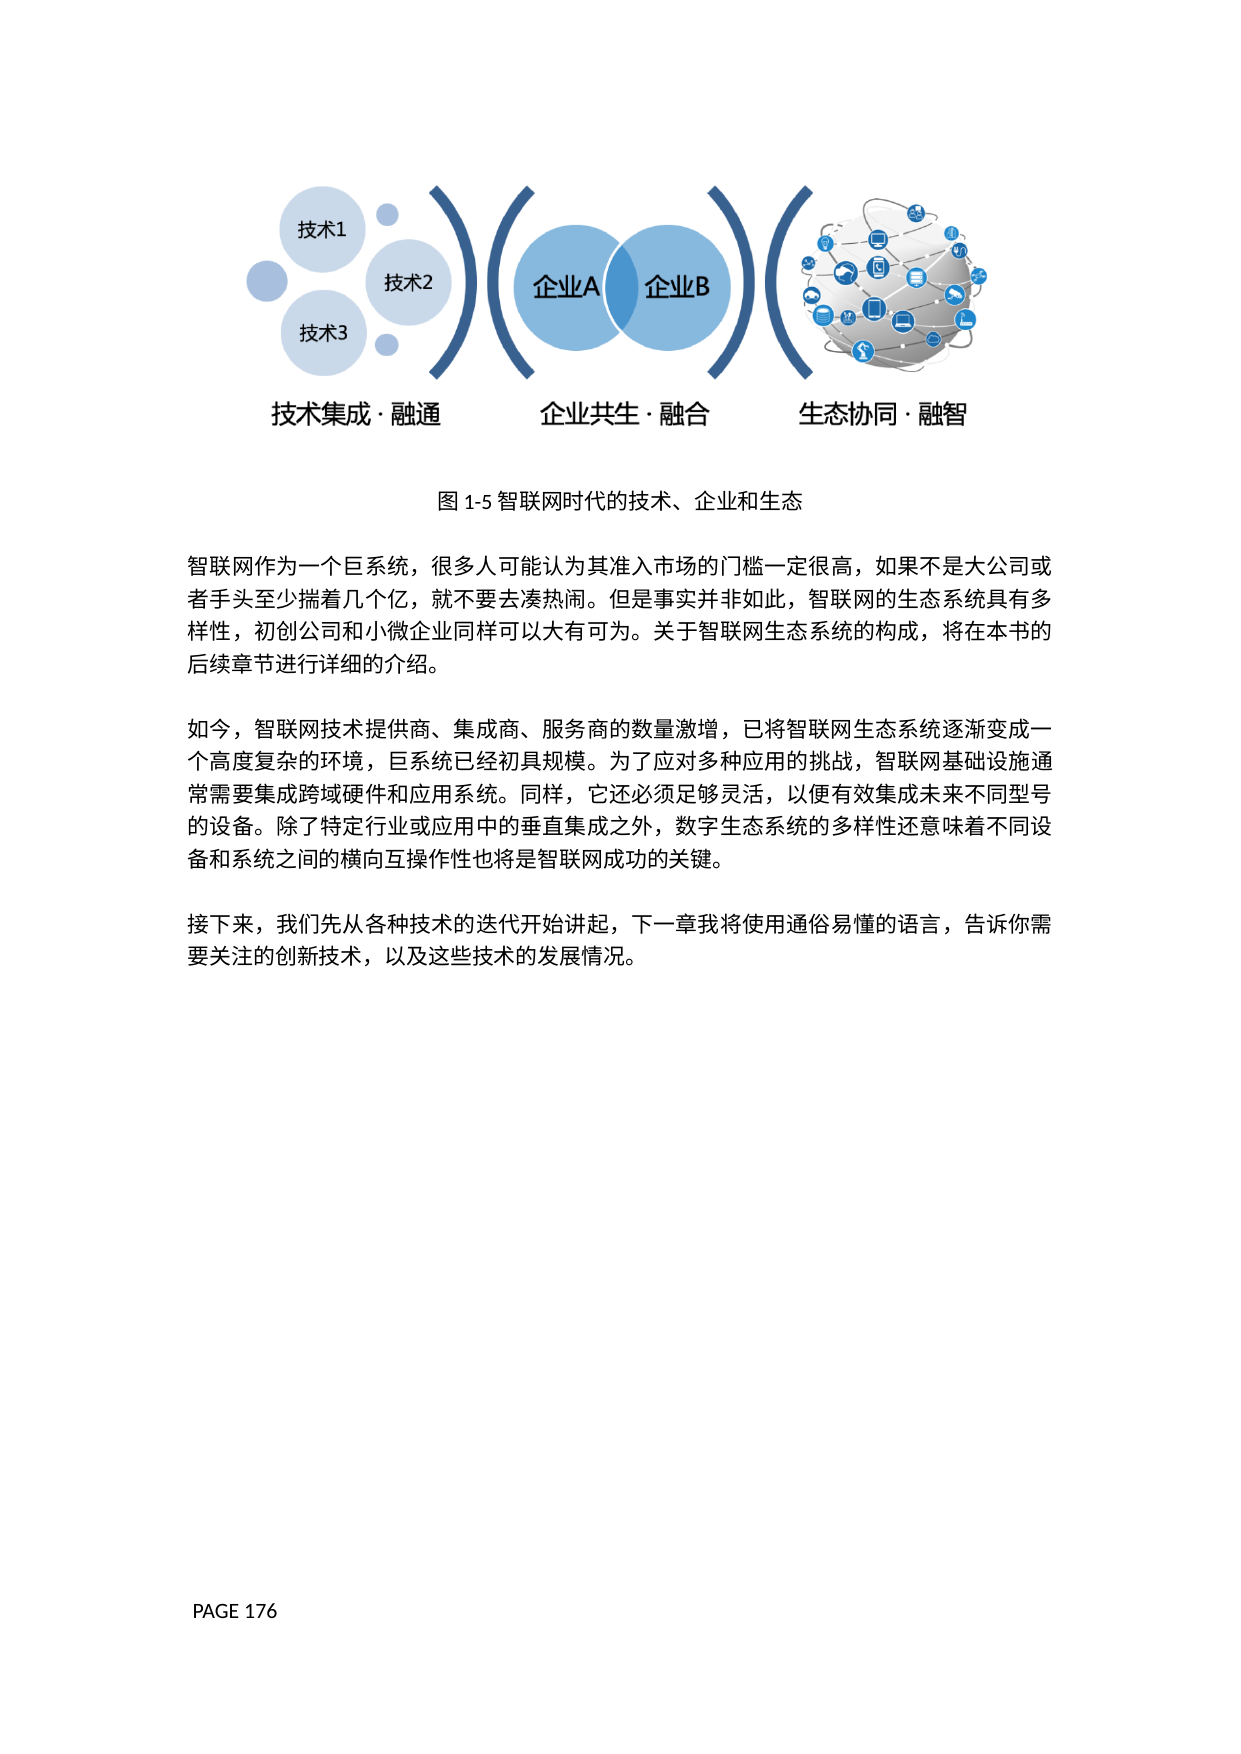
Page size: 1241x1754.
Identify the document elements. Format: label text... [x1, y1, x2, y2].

text 如今，智联网技术提供商、集成商、服务商的数量激增，已将智联网生态系统逐渐变成一个高度复杂的环境，巨系统已经初具规模。为了应对多种应用的挑战，智联网基础设施通常需要集成跨域硬件和应用系统。同样，它还必须足够灵活，以便有效集成未来不同型号的设备。除了特定行业或应用中的垂直集成之外，数字生态系统的多样性还意味着不同设备和系统之间的横向互操作性也将是智联网成功的关键。 [187, 711, 1053, 874]
text 图1-5 智联网时代的技术、企业和生态 [187, 484, 1053, 516]
text 智联网作为一个巨系统，很多人可能认为其准入市场的门槛一定很高，如果不是大公司或者手头至少揣着几个亿，就不要去凑热闹。但是事实并非如此，智联网的生态系统具有多样性，初创公司和小微企业同样可以大有可为。关于智联网生态系统的构成，将在本书的后续章节进行详细的介绍。 [187, 549, 1053, 679]
text 接下来，我们先从各种技术的迭代开始讲起，下一章我将使用通俗易懂的语言，告诉你需要关注的创新技术，以及这些技术的发展情况。 [187, 906, 1053, 971]
picture [213, 158, 1027, 458]
